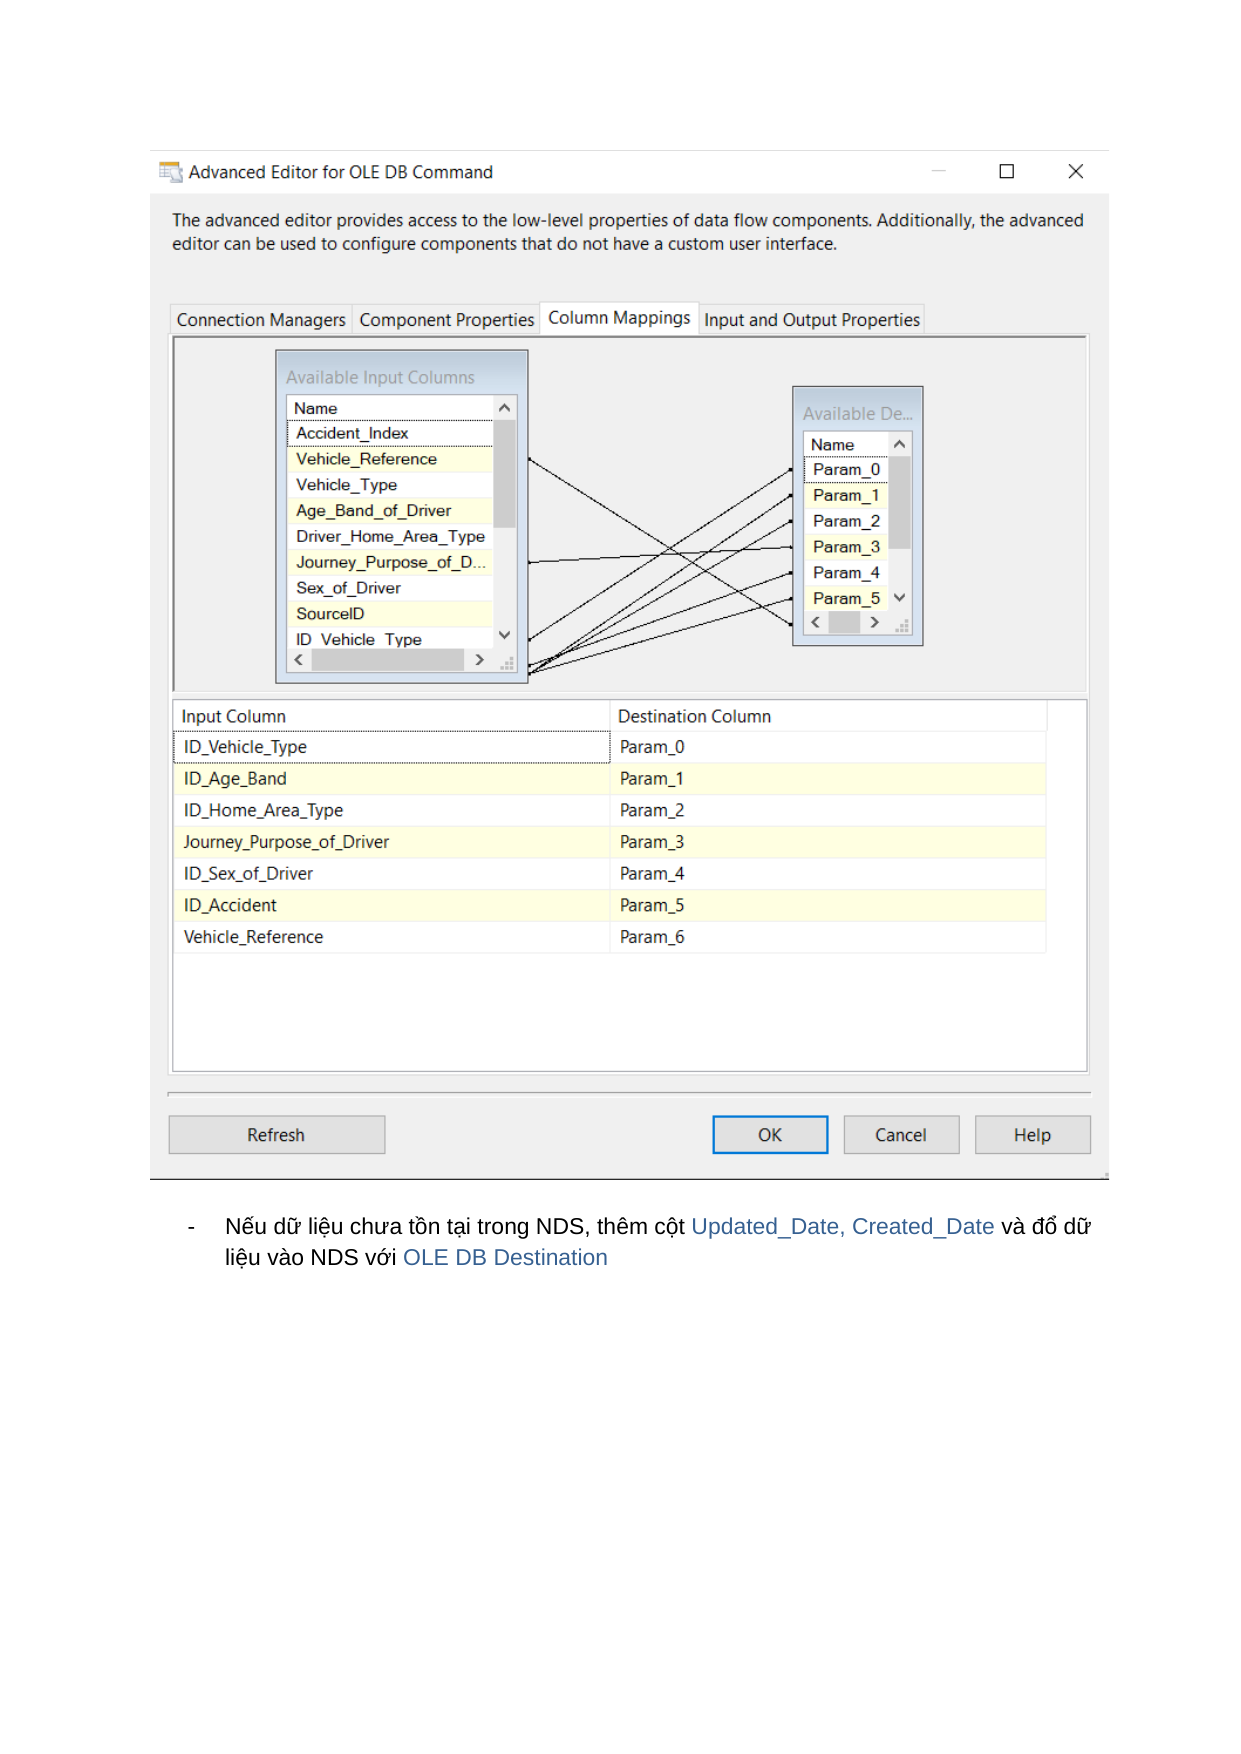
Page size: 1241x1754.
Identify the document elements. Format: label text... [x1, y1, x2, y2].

list Nếu dữ liệu chưa tồn tại trong NDS, thêm cột Updated_Date, Created_Date và đổ dữ liệu vào NDS với OLE DB Destination [187, 1213, 1109, 1270]
picture [150, 150, 1110, 1180]
